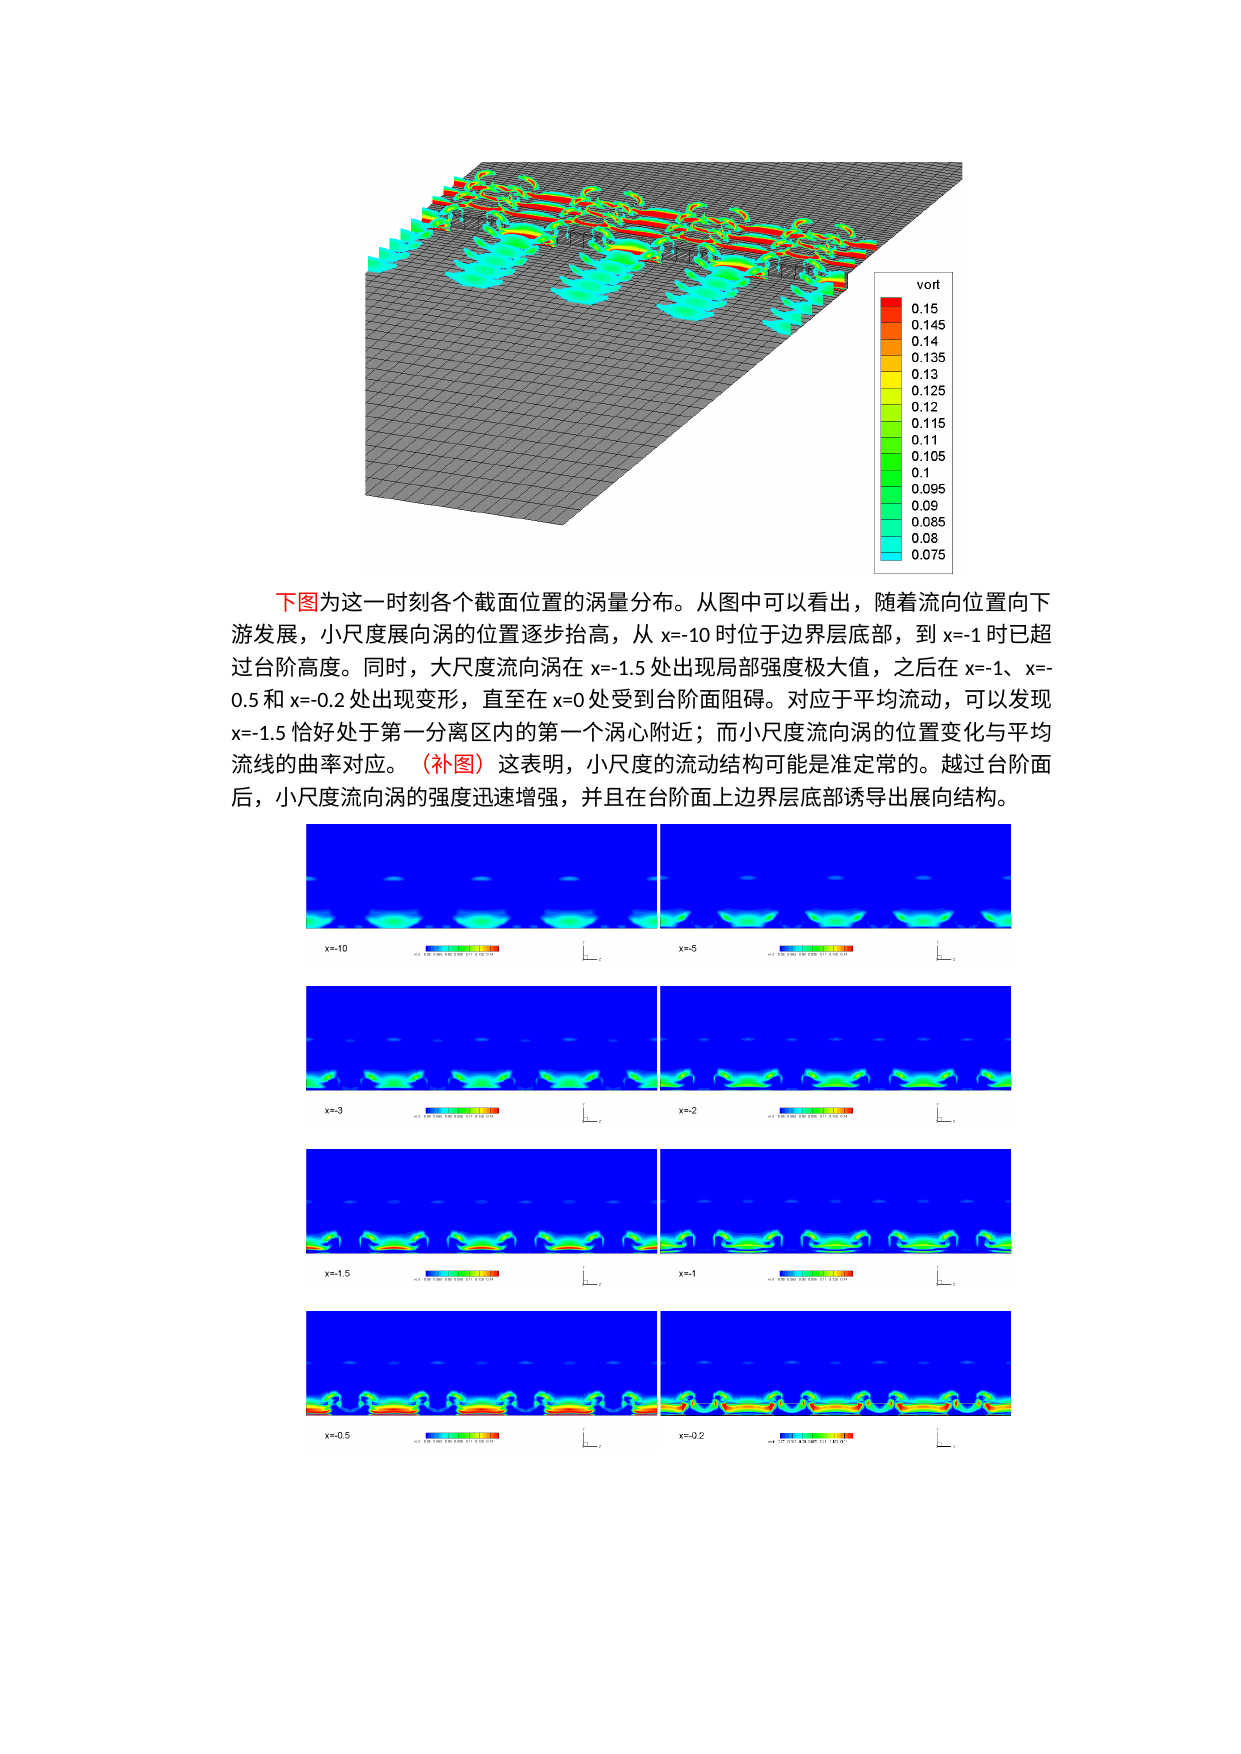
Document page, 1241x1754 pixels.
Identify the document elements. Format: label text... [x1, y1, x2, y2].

picture [304, 986, 1013, 1125]
picture [365, 162, 963, 576]
text 下图为这一时刻各个截面位置的涡量分布。从图中可以看出，随着流向位置向下游发展，小尺度展向涡的位置逐步抬高，从x=-10时位于边界层底部，到x=-1时已超过台阶高度。同时，大尺度流向涡在x=-1.5处出现局部强度极大值，之后在x=-1、x=-0.5和x=-0.2处出现变形，直至在x=0处受到台阶面阻碍。对应于平均流动，可以发现x=-1.5恰好处于第一分离区内的第一个涡心附近；而小尺度流向涡的位置变化与平均流线的曲率对应。（补图）这表明，小尺度的流动结构可能是准定常的。越过台阶面后，小尺度流向涡的强度迅速增强，并且在台阶面上边界层底部诱导出展向结构。 [231, 584, 1053, 812]
picture [304, 1149, 1013, 1288]
picture [304, 1311, 1013, 1450]
picture [304, 824, 1013, 963]
